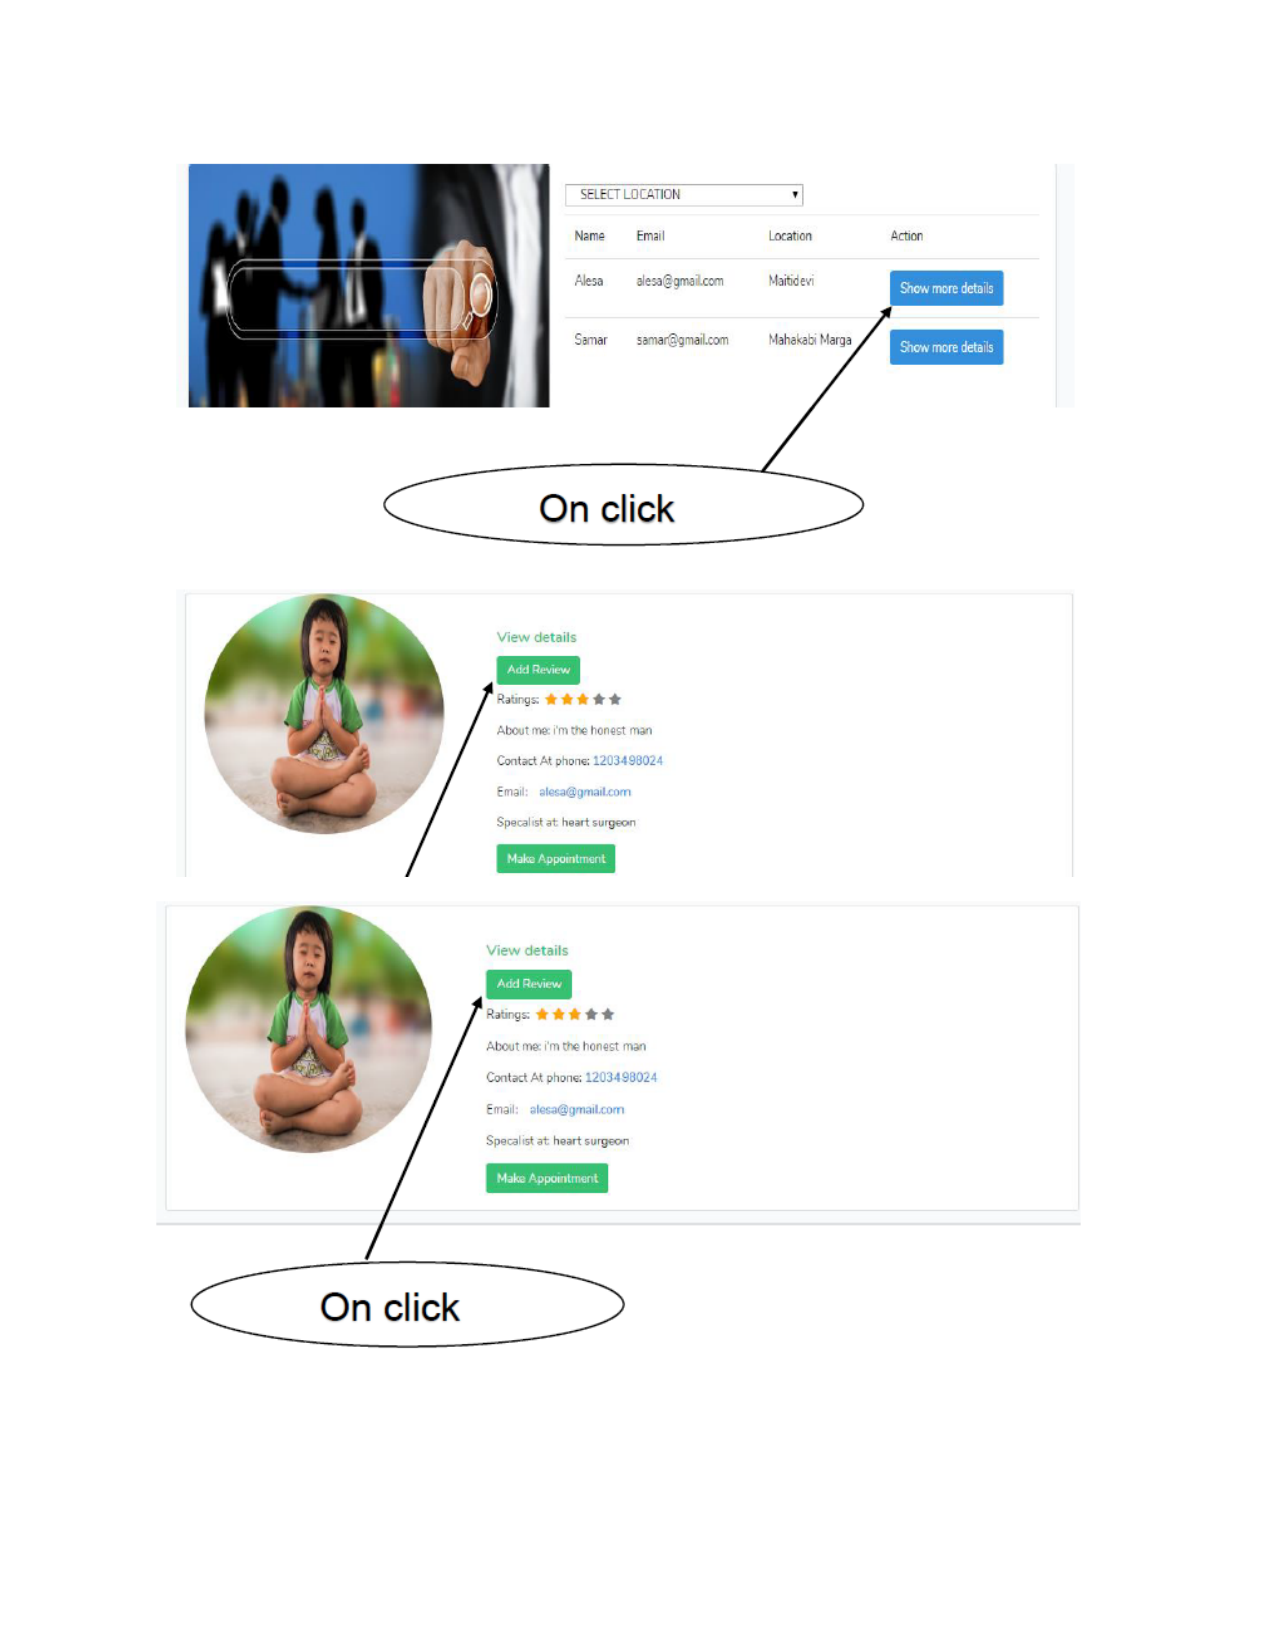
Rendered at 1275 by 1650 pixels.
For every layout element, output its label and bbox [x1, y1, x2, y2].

picture [150, 150, 1125, 877]
picture [150, 895, 1125, 1432]
